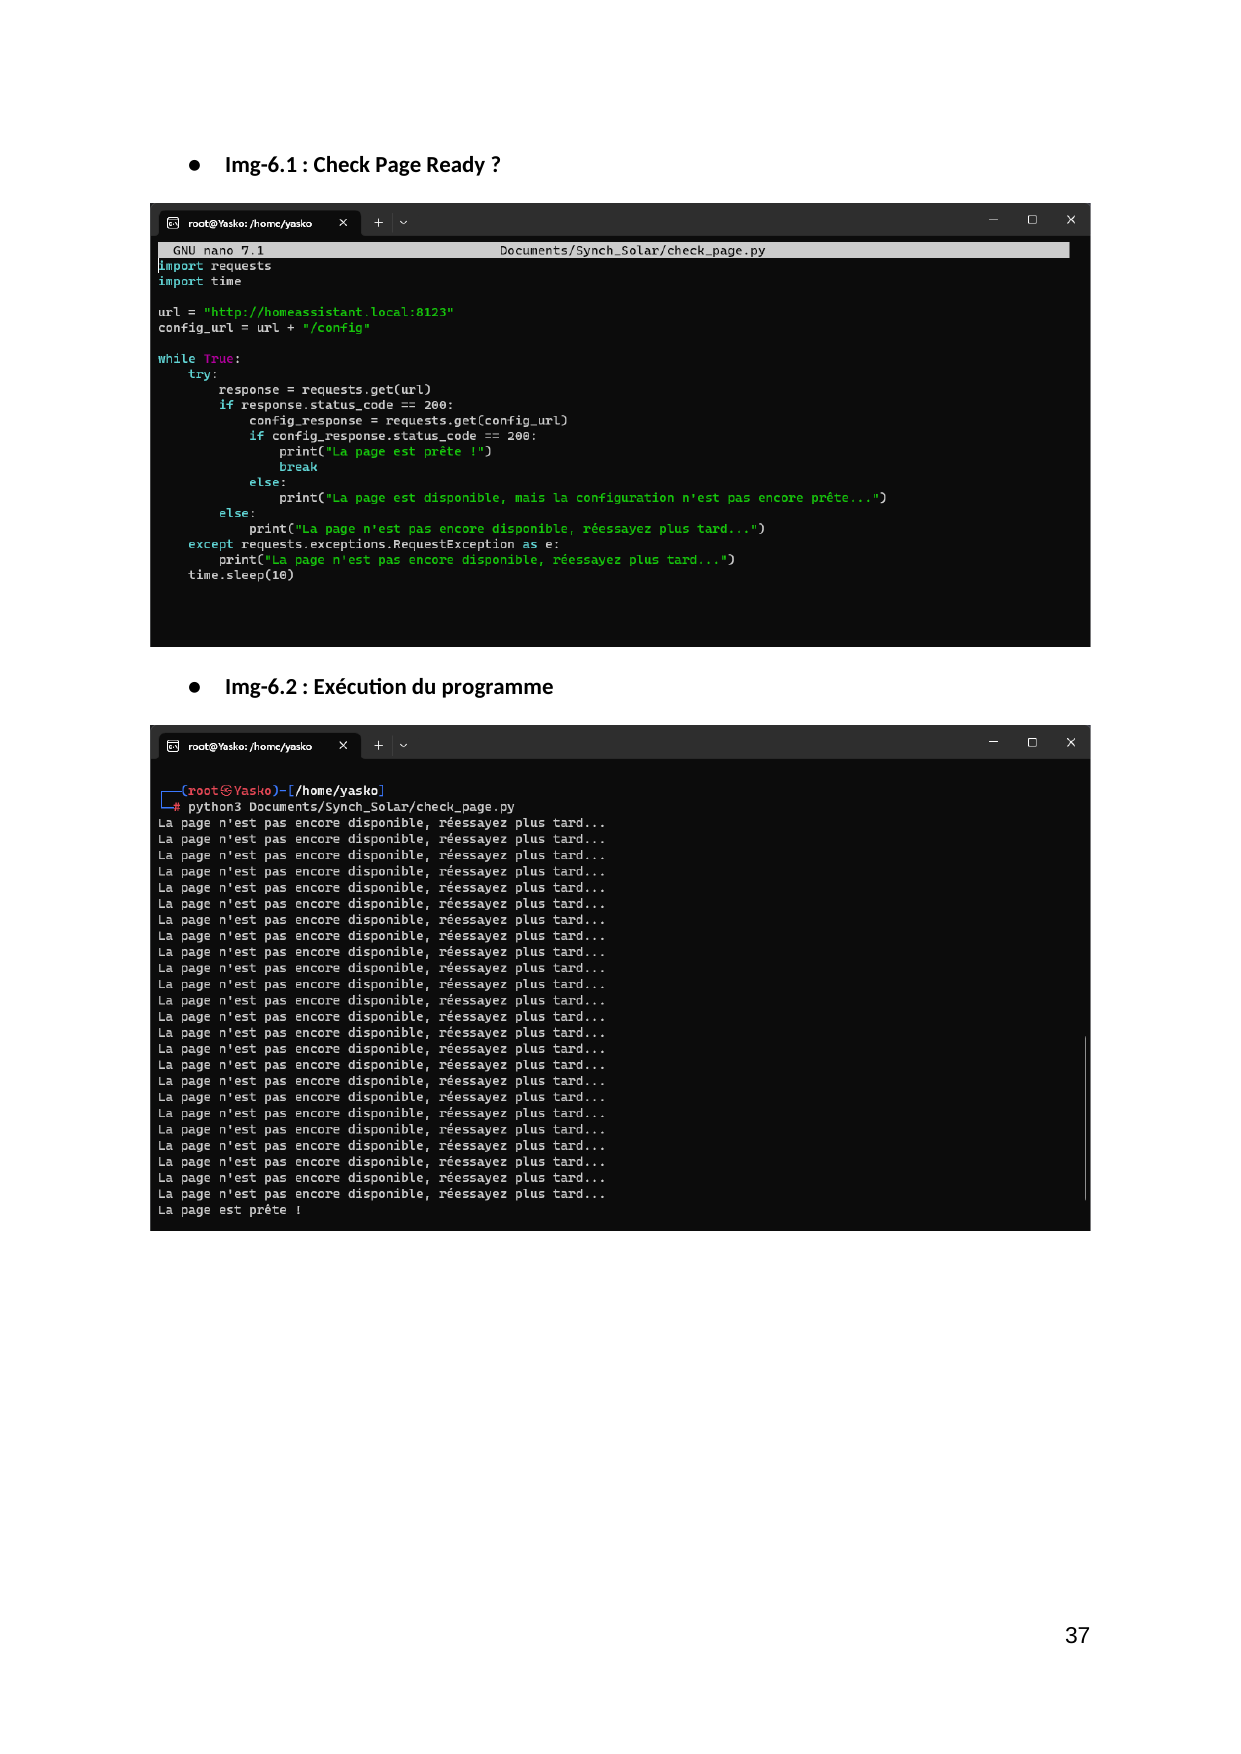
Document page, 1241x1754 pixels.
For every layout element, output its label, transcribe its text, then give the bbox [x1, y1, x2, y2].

picture [150, 725, 1091, 1231]
list Img-6.1 : Check Page Ready ? [187, 150, 1090, 178]
picture [150, 203, 1091, 647]
list Img-6.2 : Exécution du programme [187, 672, 1090, 700]
